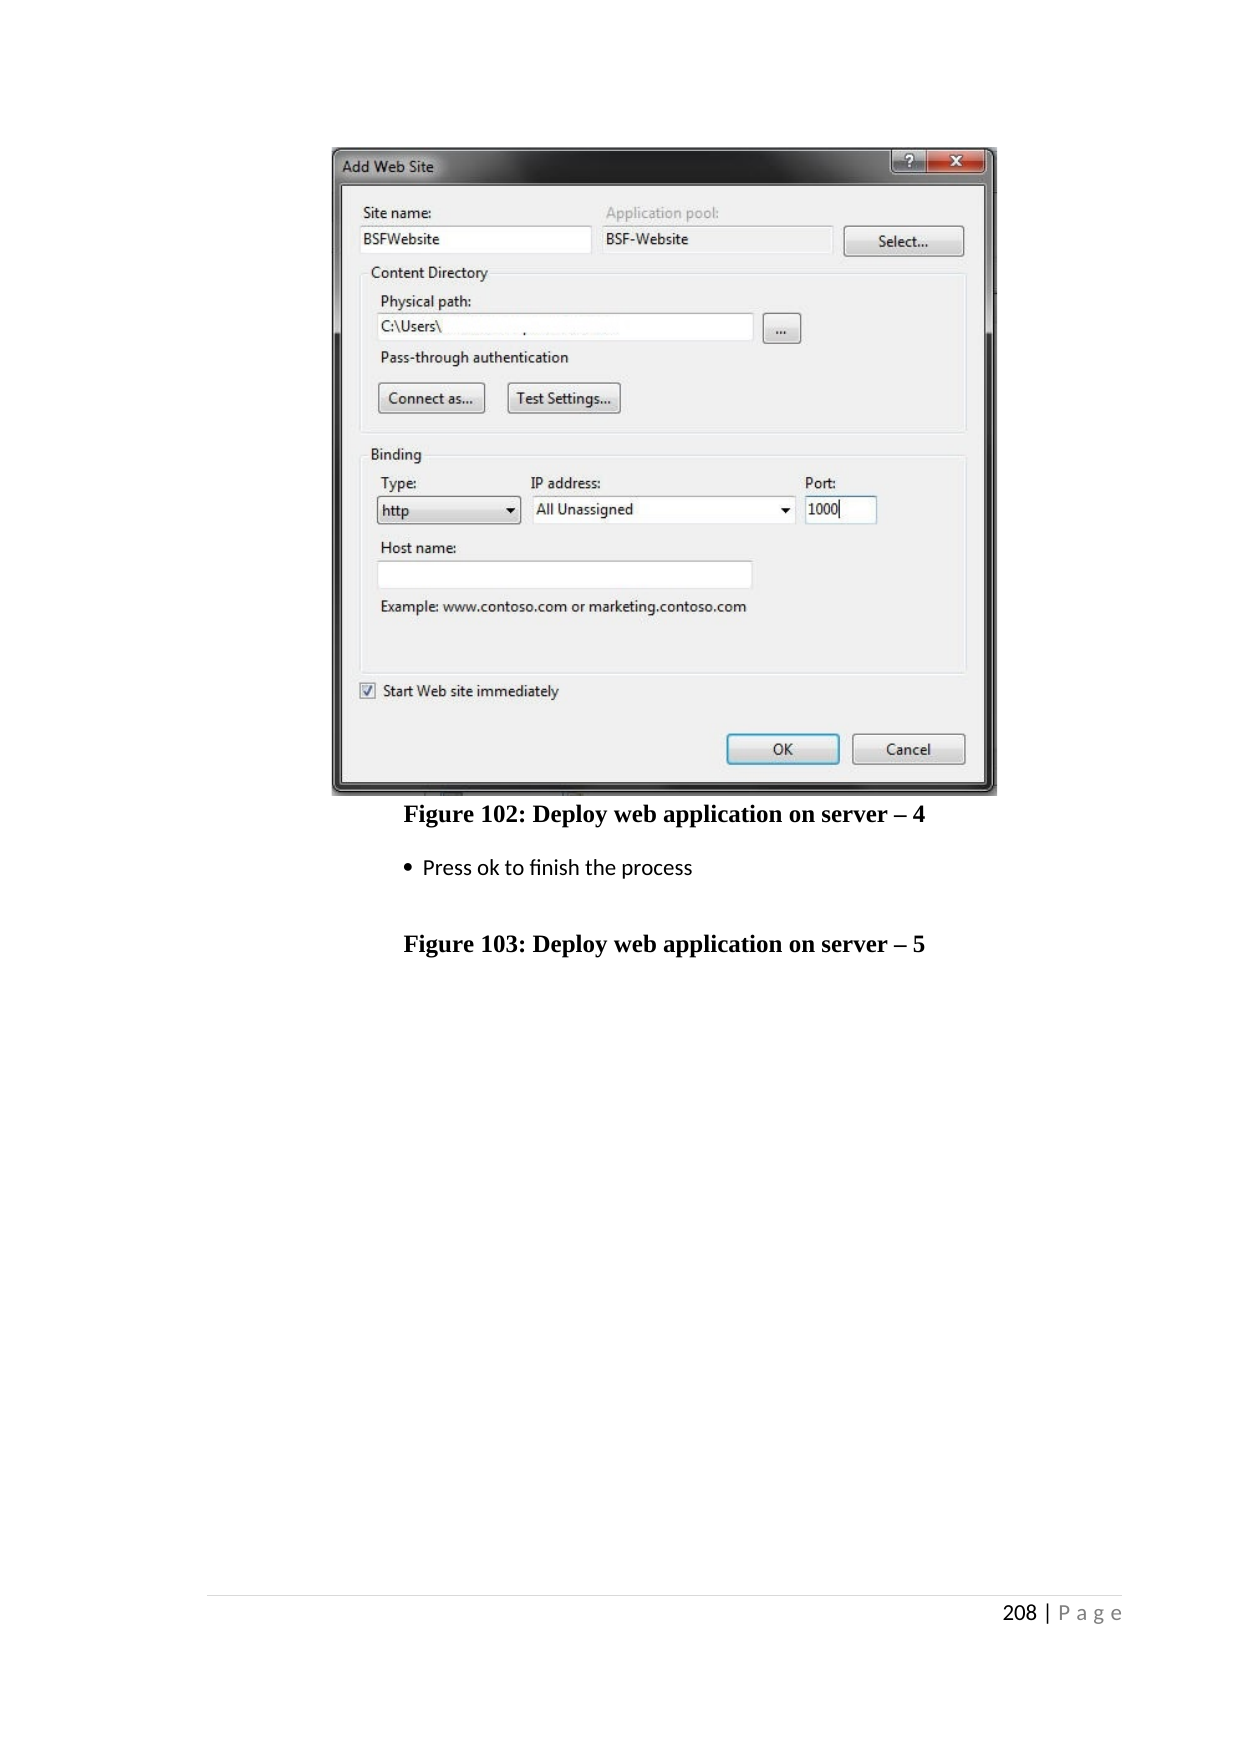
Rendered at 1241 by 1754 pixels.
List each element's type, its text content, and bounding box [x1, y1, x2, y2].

picture [331, 147, 998, 796]
list Press ok to finish the process [404, 853, 1122, 881]
